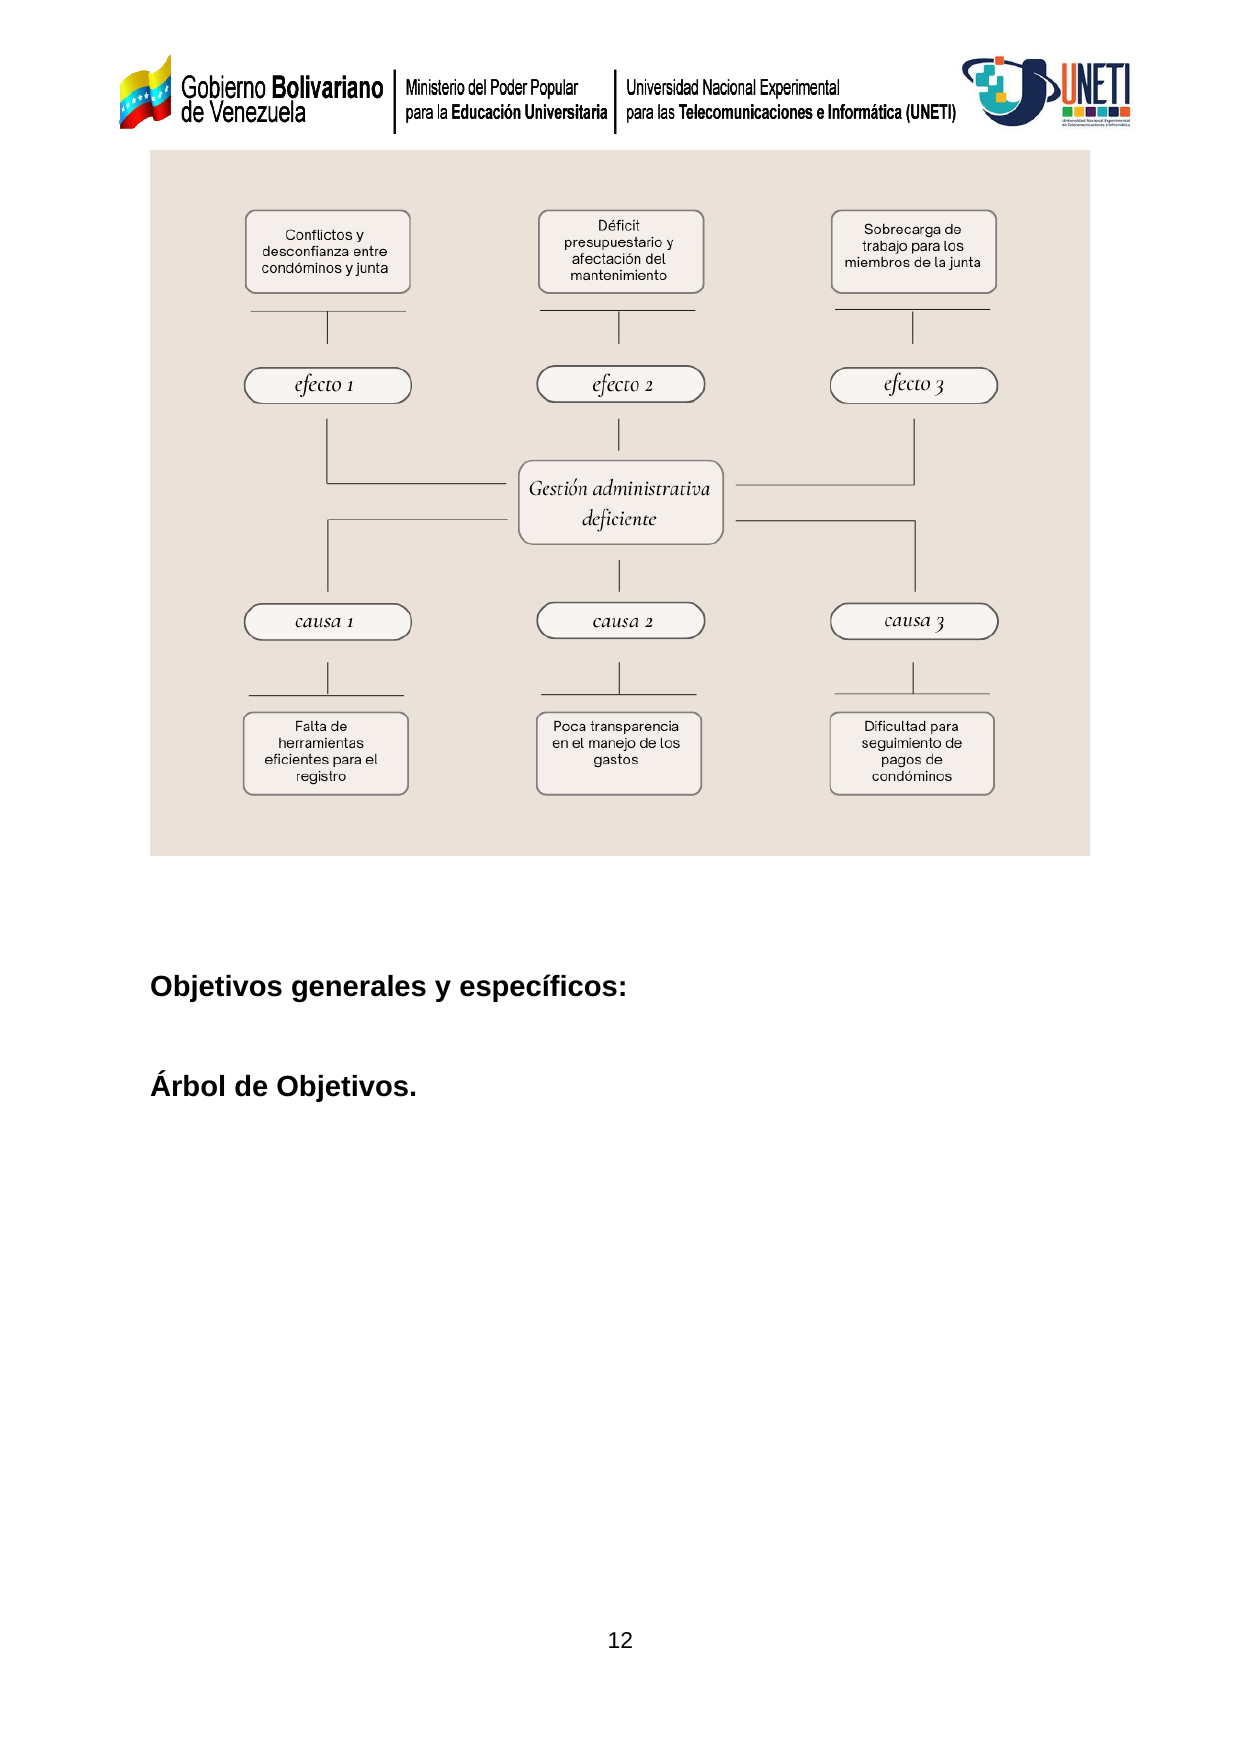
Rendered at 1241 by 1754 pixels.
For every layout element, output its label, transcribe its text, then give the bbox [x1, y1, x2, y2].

picture [119, 53, 1136, 134]
picture [150, 150, 1091, 856]
text Árbol de Objetivos. [150, 1069, 1090, 1103]
text Objetivos generales y específicos: [150, 969, 1090, 1002]
